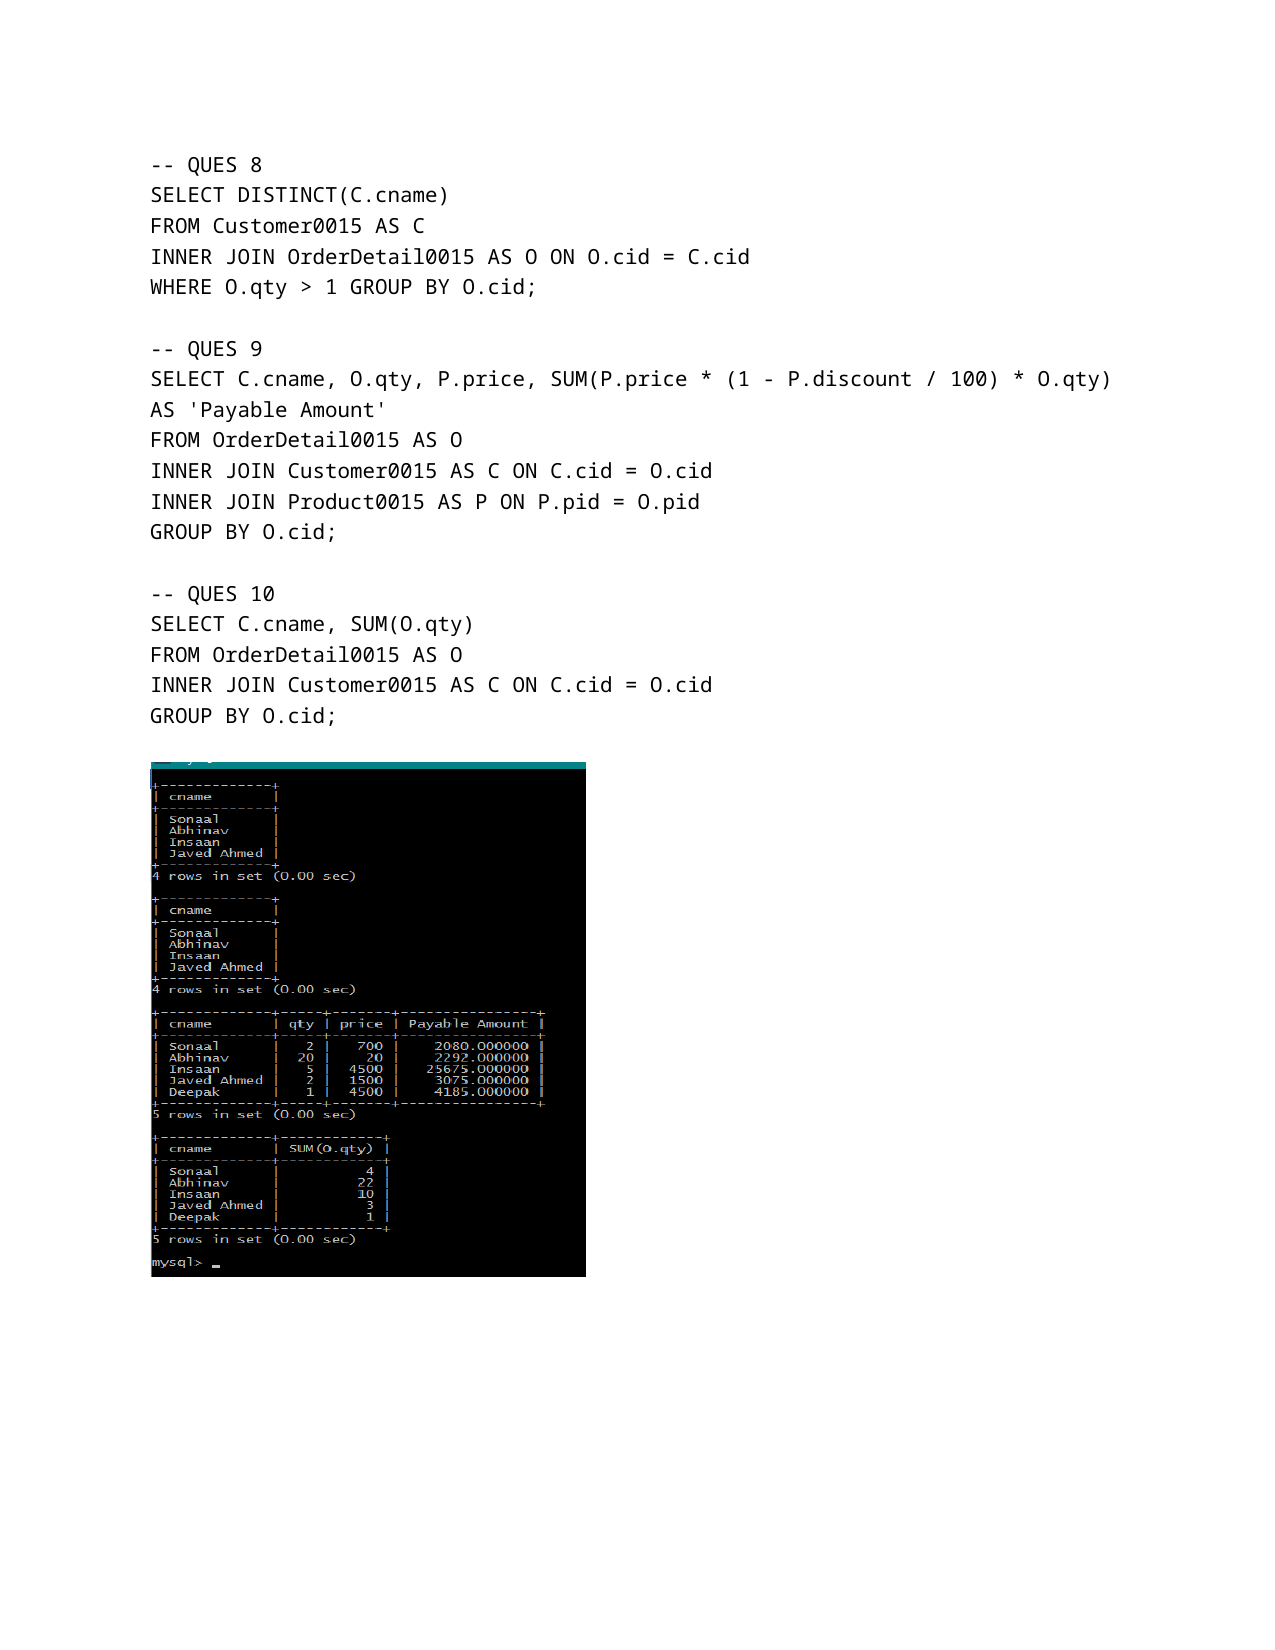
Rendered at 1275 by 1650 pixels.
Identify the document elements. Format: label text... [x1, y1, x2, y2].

text FROM Customer0015 AS C [150, 211, 1125, 240]
text SELECT C.cname, SUM(O.qty) [150, 609, 1125, 638]
picture [150, 762, 586, 1277]
text FROM OrderDetail0015 AS O [150, 640, 1125, 668]
text GROUP BY O.cid; [150, 701, 1125, 730]
text SELECT DISTINCT(C.cname) [150, 181, 1125, 209]
text FROM OrderDetail0015 AS O [150, 426, 1125, 454]
text GROUP BY O.cid; [150, 517, 1125, 546]
text SELECT C.cname, O.qty, P.price, SUM(P.price * (1 - P.discount / 100) * O.qty) AS 'Payable Amount' [150, 364, 1125, 423]
text -- QUES 8 [150, 150, 1125, 178]
text INNER JOIN Product0015 AS P ON P.pid = O.pid [150, 487, 1125, 515]
text INNER JOIN Customer0015 AS C ON C.cid = O.cid [150, 456, 1125, 485]
text -- QUES 9 [150, 334, 1125, 362]
text WHERE O.qty > 1 GROUP BY O.cid; [150, 272, 1125, 301]
text INNER JOIN Customer0015 AS C ON C.cid = O.cid [150, 671, 1125, 699]
text -- QUES 10 [150, 579, 1125, 607]
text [150, 242, 1125, 270]
